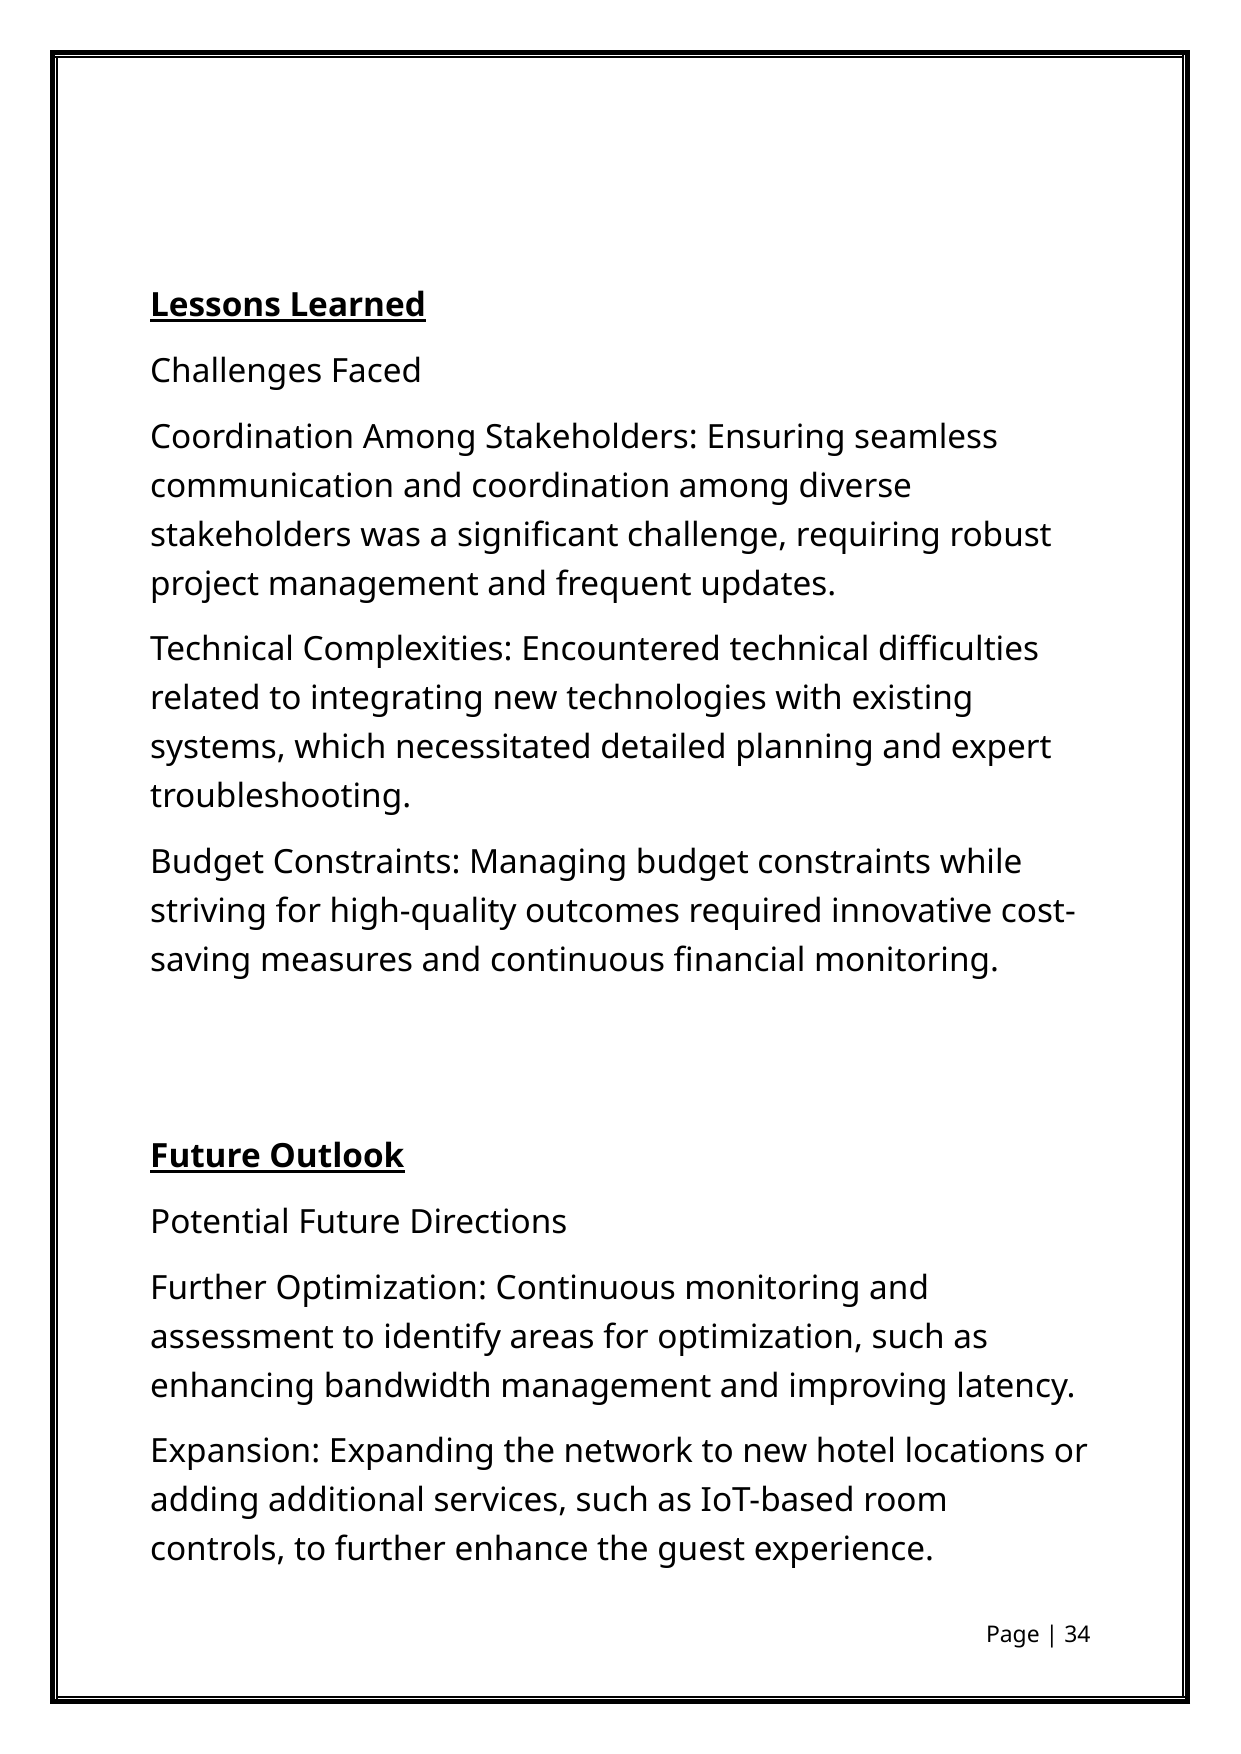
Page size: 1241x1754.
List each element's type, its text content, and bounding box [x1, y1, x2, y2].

text Potential Future Directions [150, 1198, 1090, 1243]
text Coordination Among Stakeholders: Ensuring seamless communication and coordination among diverse stakeholders was a significant challenge, requiring robust project management and frequent updates. [150, 412, 1090, 605]
text Expansion: Expanding the network to new hotel locations or adding additional services, such as IoT-based room controls, to further enhance the guest experience. [150, 1427, 1090, 1570]
text Lessons Learned [150, 281, 1090, 327]
text Future Outlook [150, 1132, 1090, 1178]
text Further Optimization: Continuous monitoring and assessment to identify areas for optimization, such as enhancing bandwidth management and improving latency. [150, 1263, 1090, 1407]
text Challenges Faced [150, 347, 1090, 392]
text Budget Constraints: Managing budget constraints while striving for high-quality outcomes required innovative cost-saving measures and continuous financial monitoring. [150, 837, 1090, 981]
text Technical Complexities: Encountered technical difficulties related to integrating new technologies with existing systems, which necessitated detailed planning and expert troubleshooting. [150, 625, 1090, 817]
